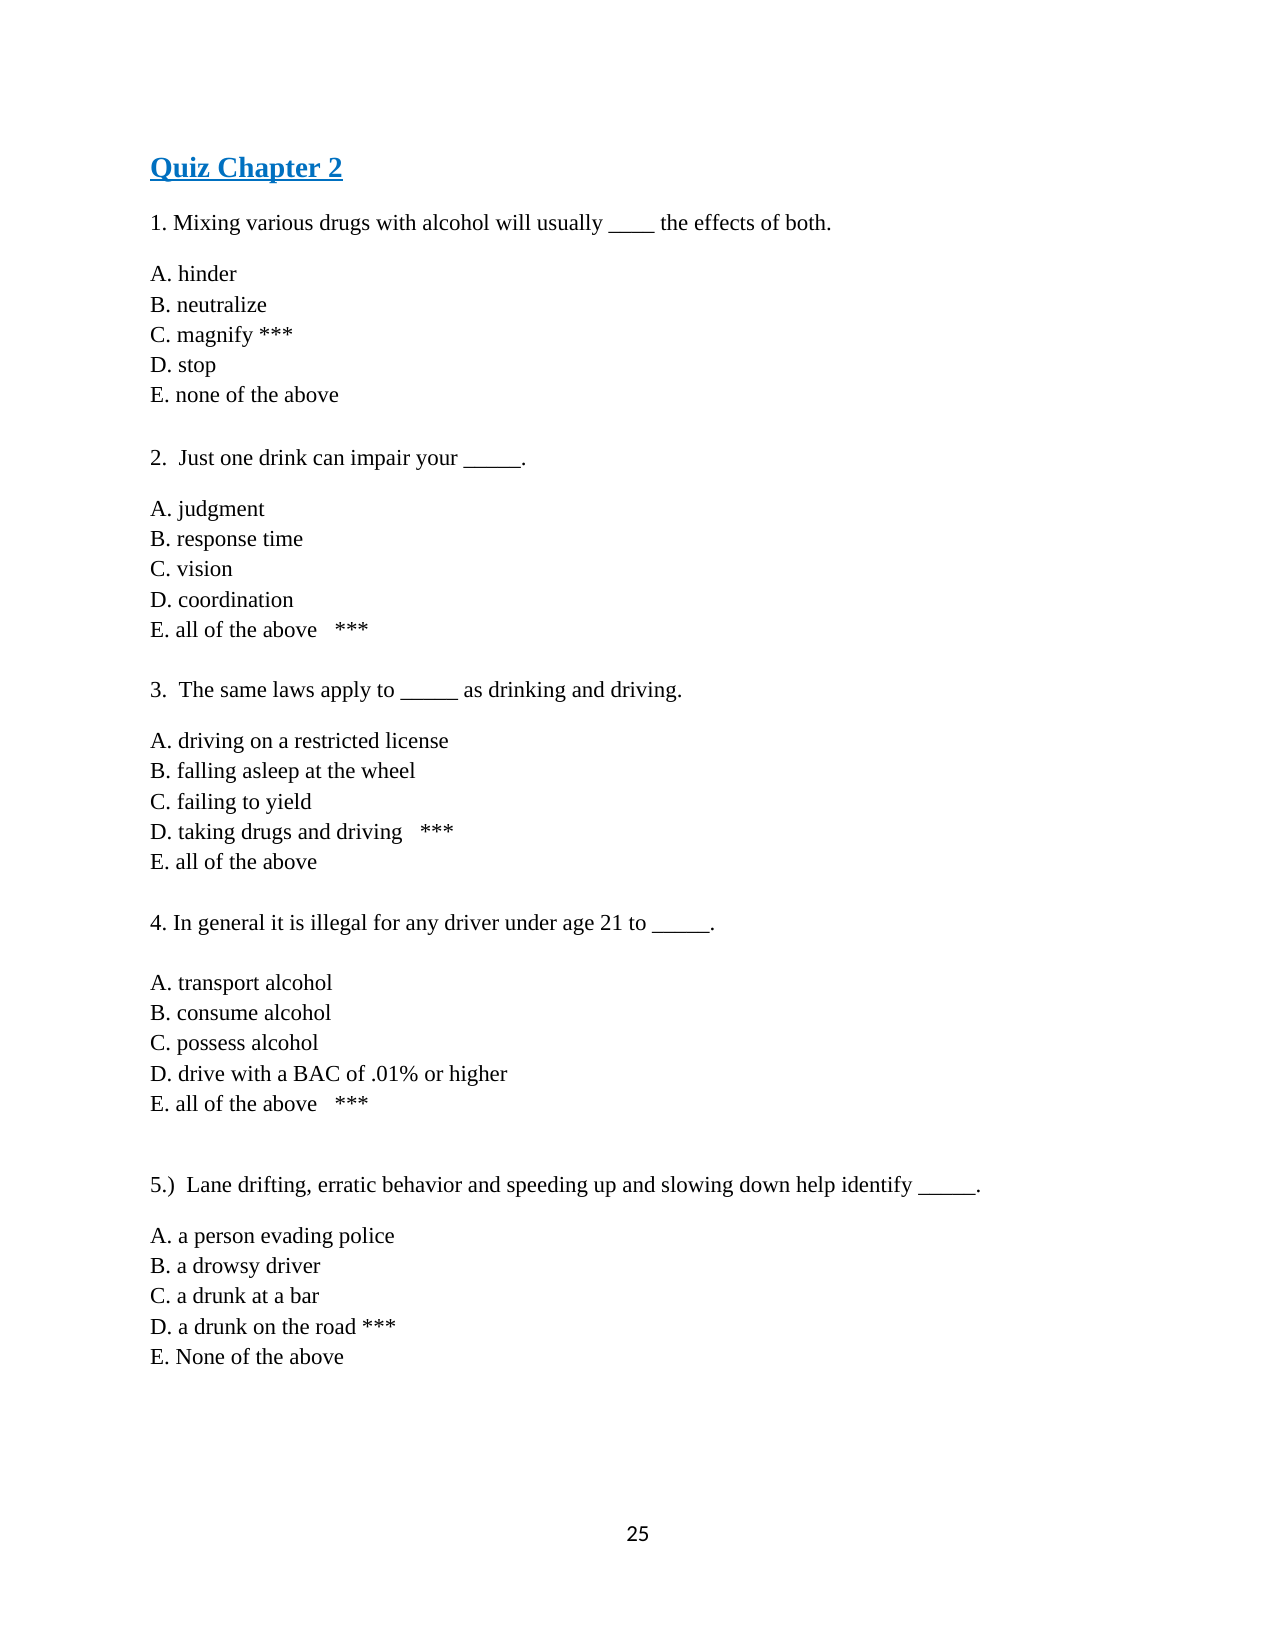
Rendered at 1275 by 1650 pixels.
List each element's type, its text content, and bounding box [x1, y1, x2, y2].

text E. none of the above [150, 381, 1125, 440]
text A. driving on a restricted license [150, 727, 1125, 754]
text 3. The same laws apply to _____ as drinking and driving. [150, 676, 1125, 703]
text D. taking drugs and driving *** [150, 818, 1125, 844]
text A. hinder [150, 260, 1125, 287]
text D. stop [150, 351, 1125, 377]
text 4. In general it is illegal for any driver under age 21 to _____. [150, 908, 1125, 935]
text A. judgment [150, 495, 1125, 521]
text E. None of the above [150, 1343, 1125, 1401]
text C. vision [150, 555, 1125, 582]
text B. consume alcohol [150, 999, 1125, 1026]
text E. all of the above *** [150, 616, 1125, 642]
text C. failing to yield [150, 788, 1125, 814]
text B. falling asleep at the wheel [150, 757, 1125, 784]
text A. transport alcohol [150, 969, 1125, 995]
text B. response time [150, 525, 1125, 552]
text 1. Mixing various drugs with alcohol will usually ____ the effects of both. [150, 209, 1125, 236]
text E. all of the above *** [150, 1090, 1125, 1116]
text D. coordination [150, 586, 1125, 612]
text E. all of the above [150, 848, 1125, 874]
text D. drive with a BAC of .01% or higher [150, 1059, 1125, 1086]
text 2. Just one drink can impair your _____. [150, 444, 1125, 470]
text 5.) Lane drifting, erratic behavior and speeding up and slowing down help identify _____. [150, 1171, 1125, 1197]
text Quiz Chapter 2 [150, 150, 1125, 183]
text C. magnify *** [150, 321, 1125, 347]
text A. a person evading police B. a drowsy driver C. a drunk at a bar D. a drunk on the road *** [150, 1222, 1125, 1339]
text B. neutralize [150, 291, 1125, 317]
text C. possess alcohol [150, 1029, 1125, 1056]
